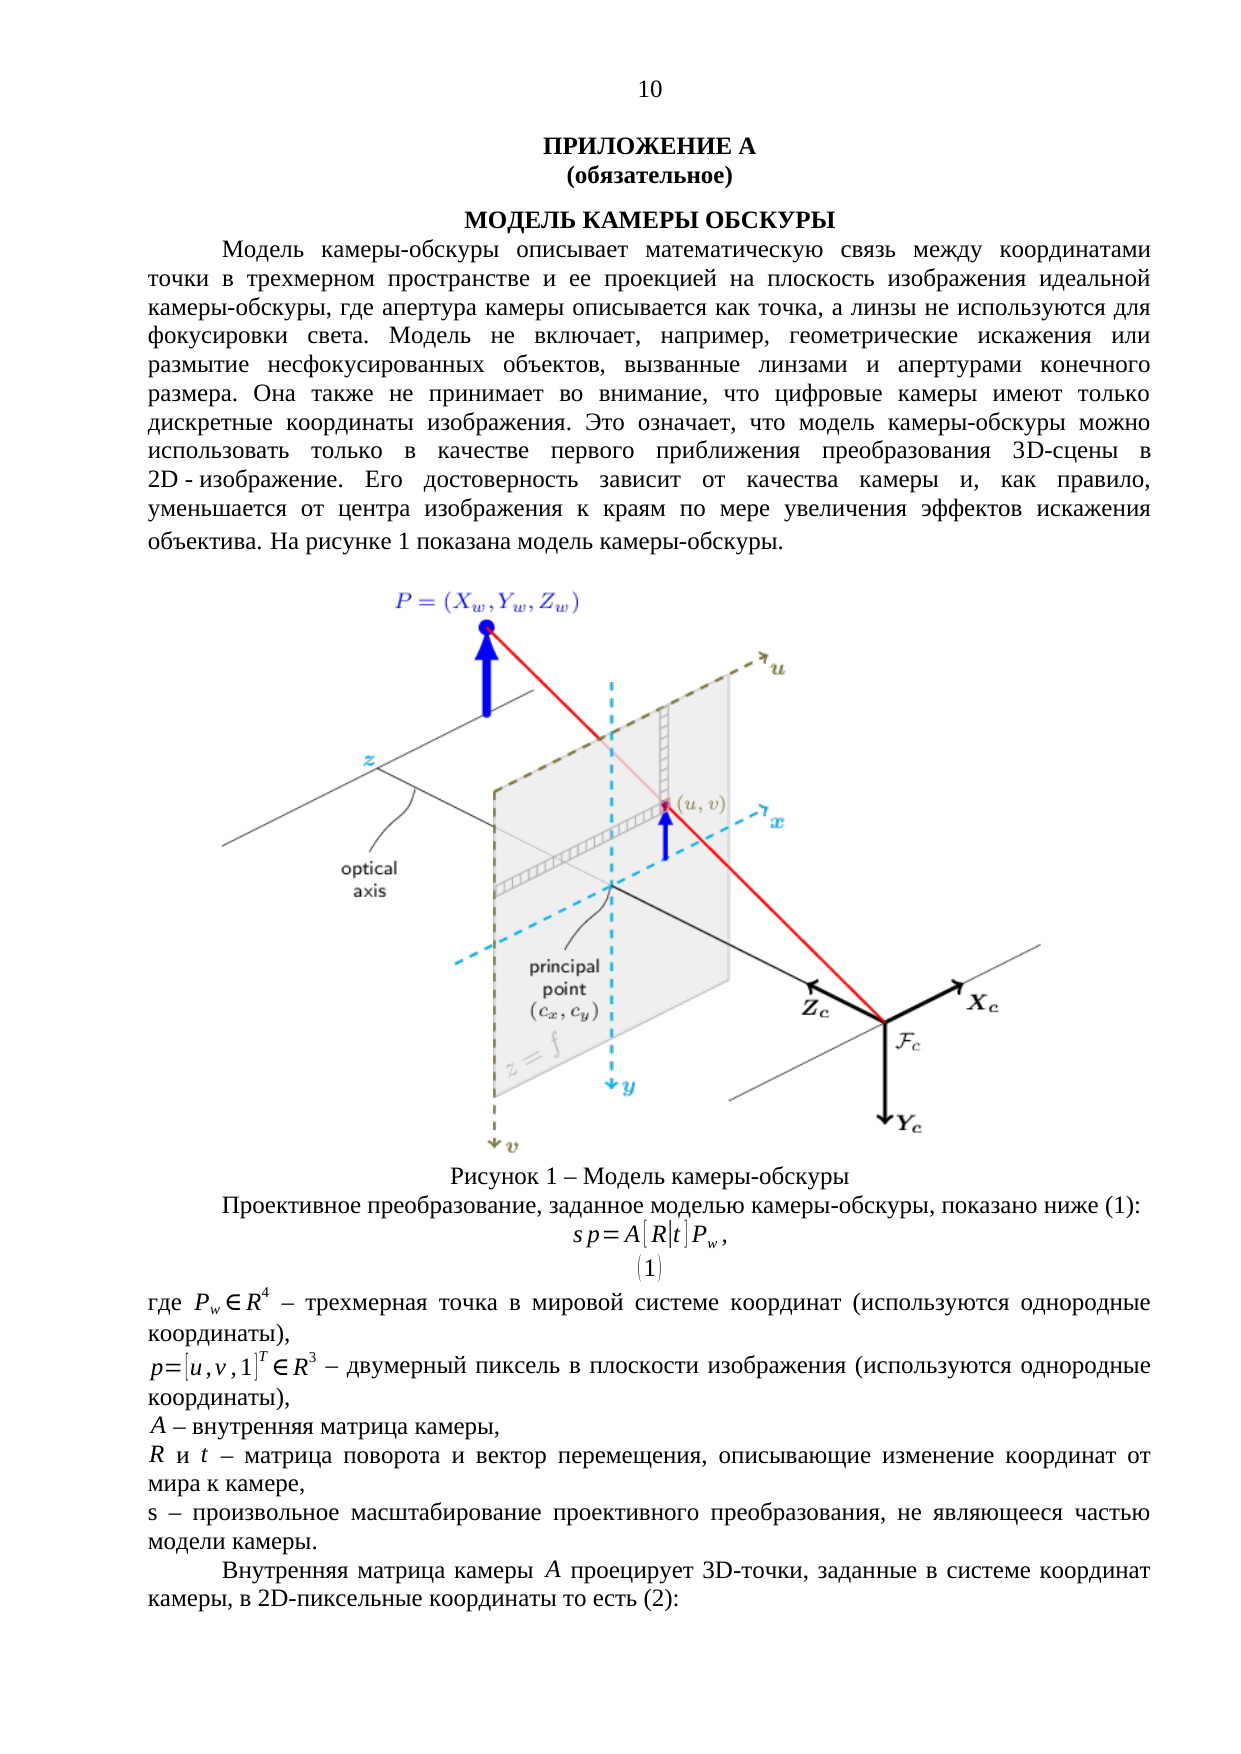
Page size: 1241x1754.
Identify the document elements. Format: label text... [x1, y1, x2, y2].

text Рисунок 1 – Модель камеры-обскуры [148, 1161, 1152, 1190]
picture [221, 584, 1041, 1162]
text s – произвольное масштабирование проективного преобразования, не являющееся частью модели камеры. [148, 1497, 1152, 1555]
text МОДЕЛЬ КАМЕРЫ ОБСКУРЫ [148, 206, 1152, 234]
text ПРИЛОЖЕНИЕ А (обязательное) [148, 131, 1152, 189]
text – внутренняя матрица камеры, [148, 1411, 1152, 1440]
text Внутренняя матрица камеры проецирует 3D-точки, заданные в системе координат камеры, в 2D-пиксельные координаты то есть (2): [148, 1555, 1152, 1612]
text – двумерный пиксель в плоскости изображения (используются однородные координаты), [148, 1347, 1152, 1411]
text Модель камеры-обскуры описывает математическую связь между координатами точки в трехмерном пространстве и ее проекцией на плоскость изображения идеальной камеры-обскуры, где апертура камеры описывается как точка, а линзы не используются для фокусировки света. Модель не включает, например, геометрические искажения или размытие несфокусированных объектов, вызванные линзами и апертурами конечного размера. Она также не принимает во внимание, что цифровые камеры имеют только дискретные координаты изображения. Это означает, что модель камеры-обскуры можно использовать только в качестве первого приближения преобразования 3D-сцены в 2D - изображение. Его достоверность зависит от качества камеры и, как правило, уменьшается от центра изображения к краям по мере увеличения эффектов искажения объектива. На рисунке 1 показана модель камеры-обскуры. [148, 234, 1152, 555]
text где – трехмерная точка в мировой системе координат (используются однородные координаты), [148, 1283, 1152, 1347]
text и – матрица поворота и вектор перемещения, описывающие изменение координат от мира к камере, [148, 1440, 1152, 1497]
text Проективное преобразование, заданное моделью камеры-обскуры, показано ниже (1): [148, 1190, 1152, 1219]
